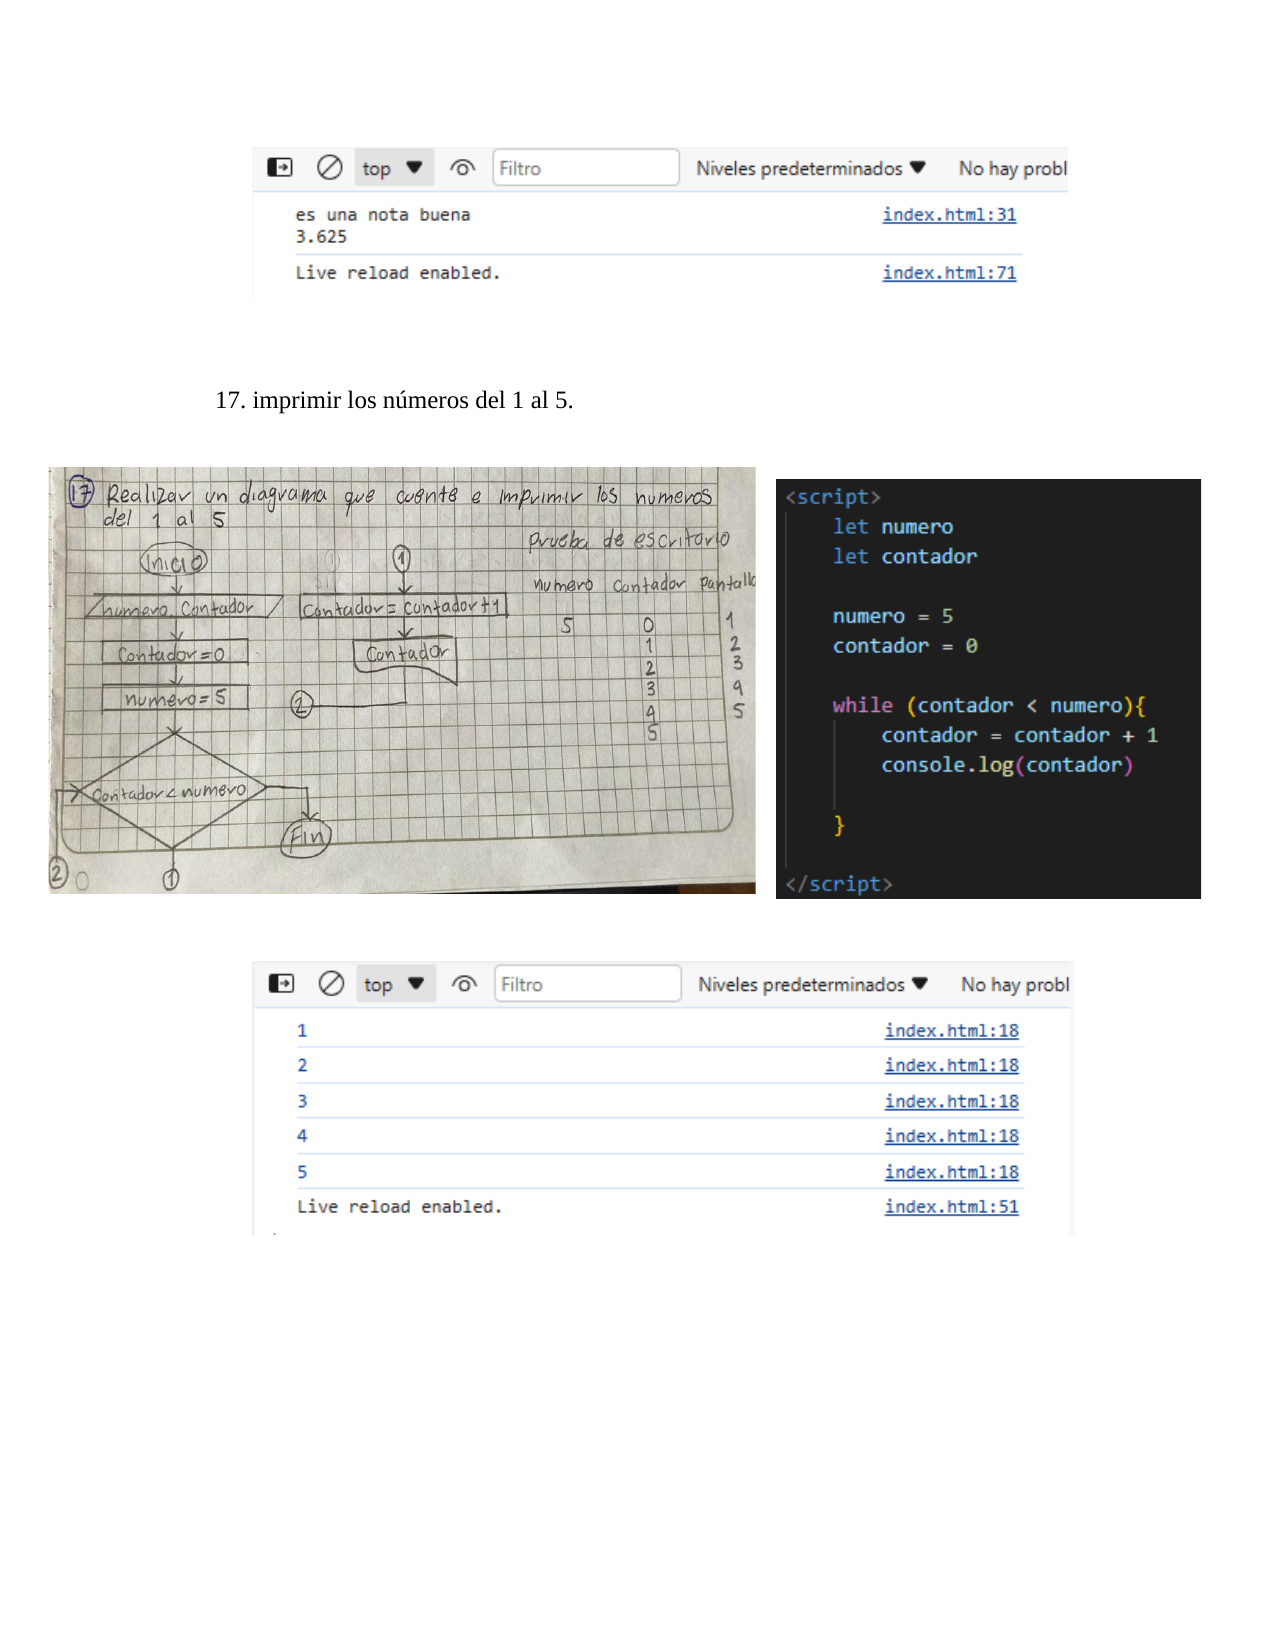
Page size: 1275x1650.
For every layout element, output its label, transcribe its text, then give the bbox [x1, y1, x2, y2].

picture [252, 147, 1068, 298]
picture [252, 961, 1075, 1235]
picture [776, 479, 1202, 899]
picture [48, 467, 756, 894]
list imprimir los números del 1 al 5. [215, 385, 1098, 413]
